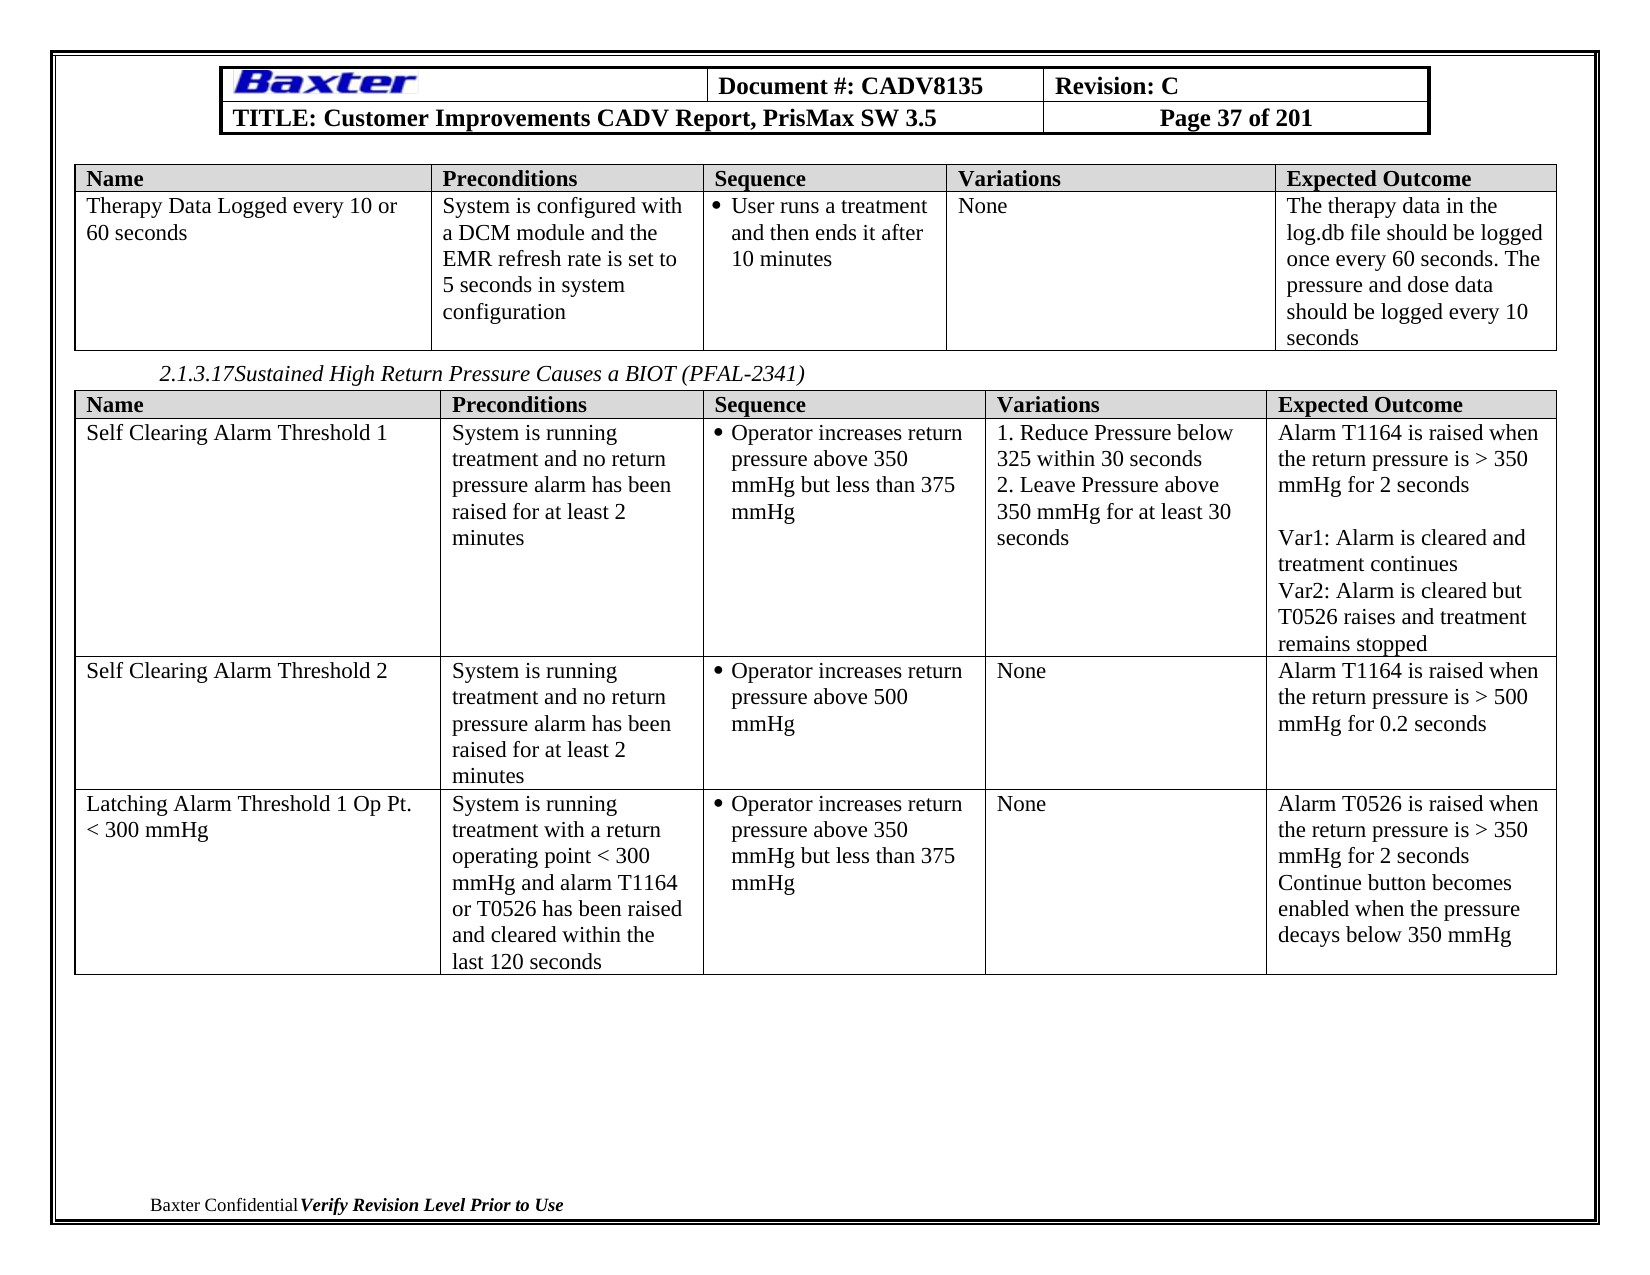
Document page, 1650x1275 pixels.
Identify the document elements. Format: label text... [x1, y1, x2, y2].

table_cell System is running treatment and no return pressure alarm has been raised for at least 2 minutes [441, 419, 703, 656]
table_cell User runs a treatment and then ends it after 10 minutes [704, 192, 946, 350]
table_header Name [76, 165, 431, 191]
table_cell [441, 790, 703, 974]
table_header Name [76, 391, 440, 418]
table_header Variations [986, 391, 1266, 418]
table_header Expected Outcome [1267, 391, 1556, 418]
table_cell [1267, 790, 1556, 974]
table_cell Self Clearing Alarm Threshold 2 [76, 657, 440, 789]
picture [232, 70, 420, 96]
table_cell 1. Reduce Pressure below 325 within 30 seconds 2. Leave Pressure above 350 mmHg for at least 30 seconds [986, 419, 1266, 656]
table_cell System is running treatment and no return pressure alarm has been raised for at least 2 minutes [441, 657, 703, 789]
table_header Preconditions [441, 391, 703, 418]
table_header Sequence [704, 391, 985, 418]
table_cell Therapy Data Logged every 10 or 60 seconds [76, 192, 431, 350]
subtitle Sustained High Return Pressure Causes a BIOT (PFAL-2341) [159, 360, 1500, 386]
table_cell Self Clearing Alarm Threshold 1 [76, 419, 440, 656]
table_cell None [986, 657, 1266, 789]
table_cell The therapy data in the log.db file should be logged once every 60 seconds. The pressure and dose data should be logged every 10 seconds [1276, 192, 1556, 350]
table_cell Operator increases return pressure above 350 mmHg but less than 375 mmHg [704, 419, 985, 656]
table_header Variations [947, 165, 1275, 191]
table_header Sequence [704, 165, 946, 191]
table_cell Operator increases return pressure above 350 mmHg but less than 375 mmHg [704, 790, 985, 974]
table_cell Operator increases return pressure above 500 mmHg [704, 657, 985, 789]
table_cell None [986, 790, 1266, 974]
table_cell System is configured with a DCM module and the EMR refresh rate is set to 5 seconds in system configuration [432, 192, 703, 350]
table_cell None [947, 192, 1275, 350]
table_header Preconditions [432, 165, 703, 191]
table_cell Alarm T1164 is raised when the return pressure is > 350 mmHg for 2 seconds Var1: Alarm is cleared and treatment continues Var2: Alarm is cleared but T0526 raises and treatment remains stopped [1267, 419, 1556, 656]
table_cell Alarm T1164 is raised when the return pressure is > 500 mmHg for 0.2 seconds [1267, 657, 1556, 789]
table_header Expected Outcome [1276, 165, 1556, 191]
table_cell Latching Alarm Threshold 1 Op Pt. < 300 mmHg [76, 790, 440, 974]
